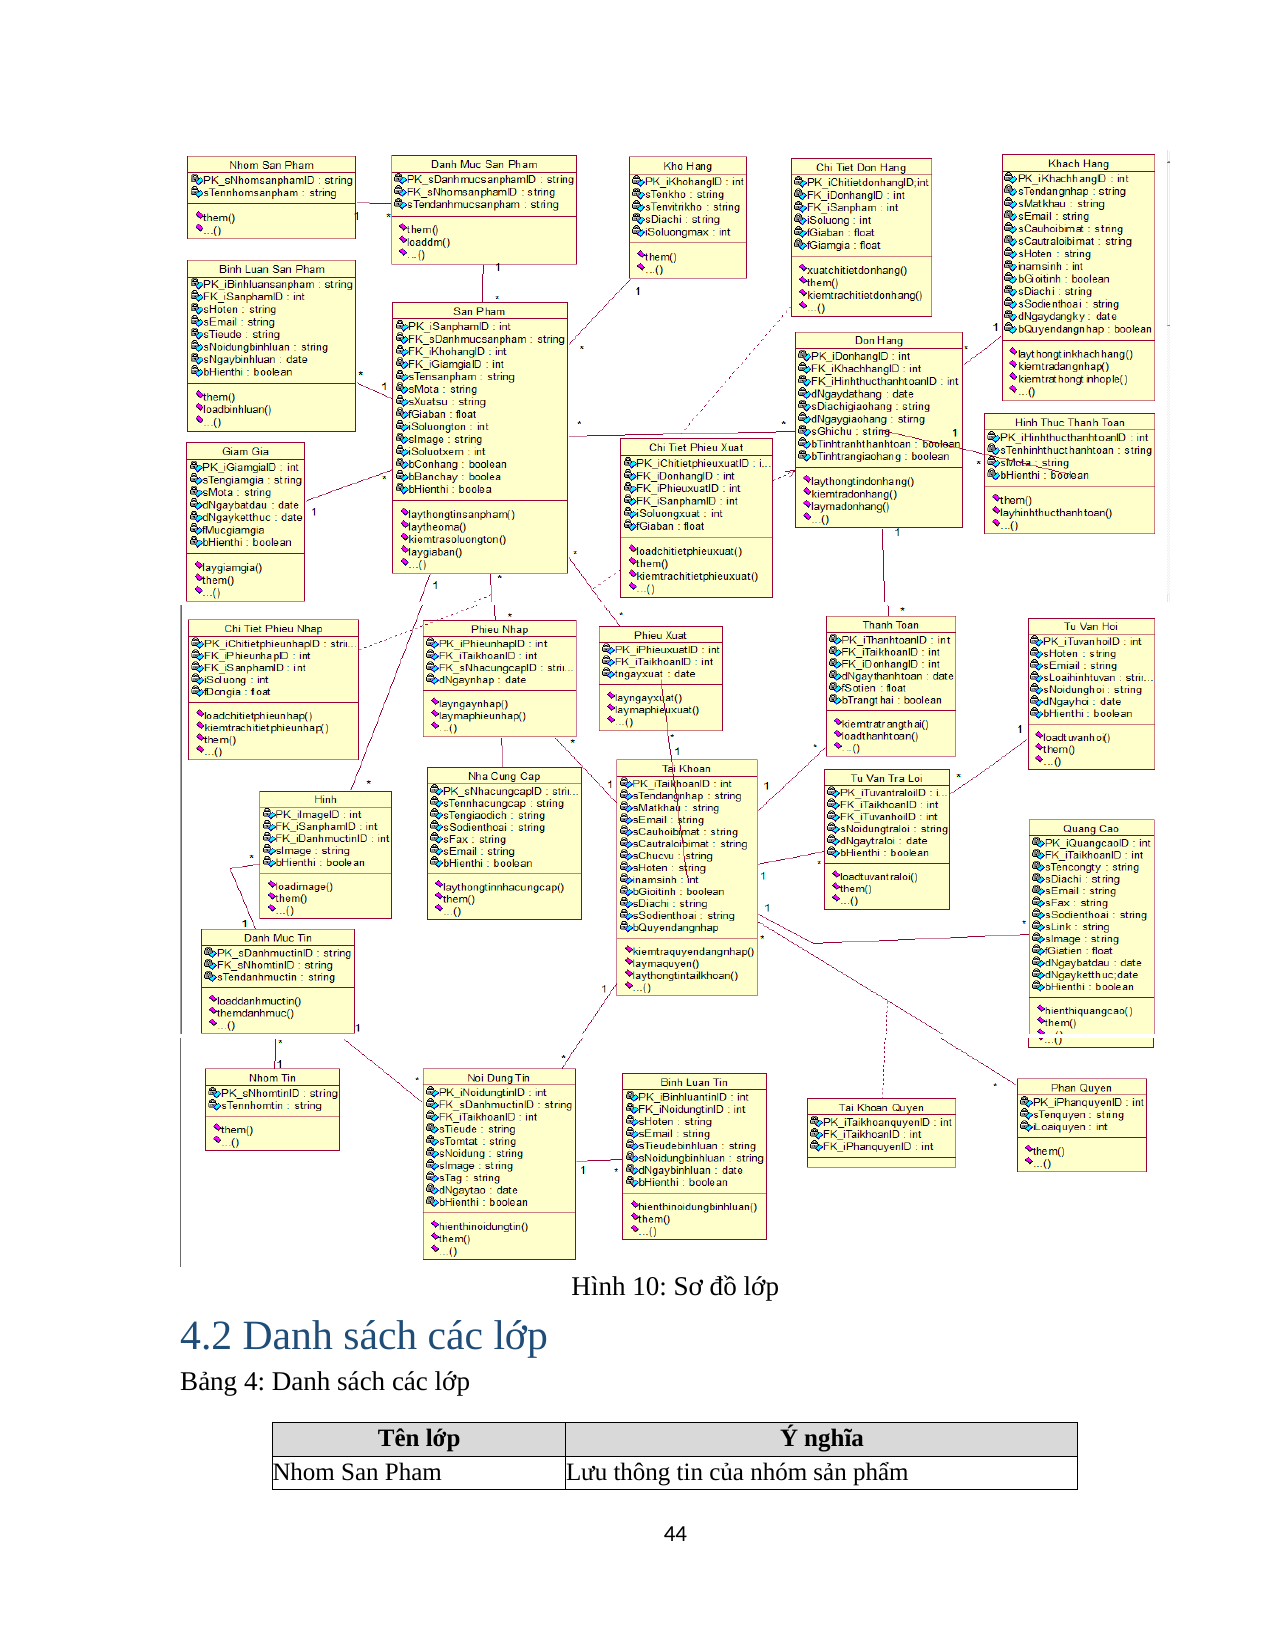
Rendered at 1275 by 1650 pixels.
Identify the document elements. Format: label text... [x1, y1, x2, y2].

table_cell Nhom San Pham [273, 1457, 565, 1489]
table_header Ý nghĩa [566, 1423, 1077, 1456]
list Hình 10: Sơ đồ lớp [180, 1270, 1170, 1301]
picture [180, 605, 1170, 1034]
table_cell Lưu thông tin của nhóm sản phẩm [566, 1457, 1077, 1489]
text Bảng 4: Danh sách các lớp [180, 1365, 1170, 1396]
picture [180, 1038, 1170, 1267]
table_header Tên lớp [273, 1423, 565, 1456]
subtitle 4.2 Danh sách các lớp [180, 1310, 1170, 1358]
picture [180, 150, 1170, 602]
